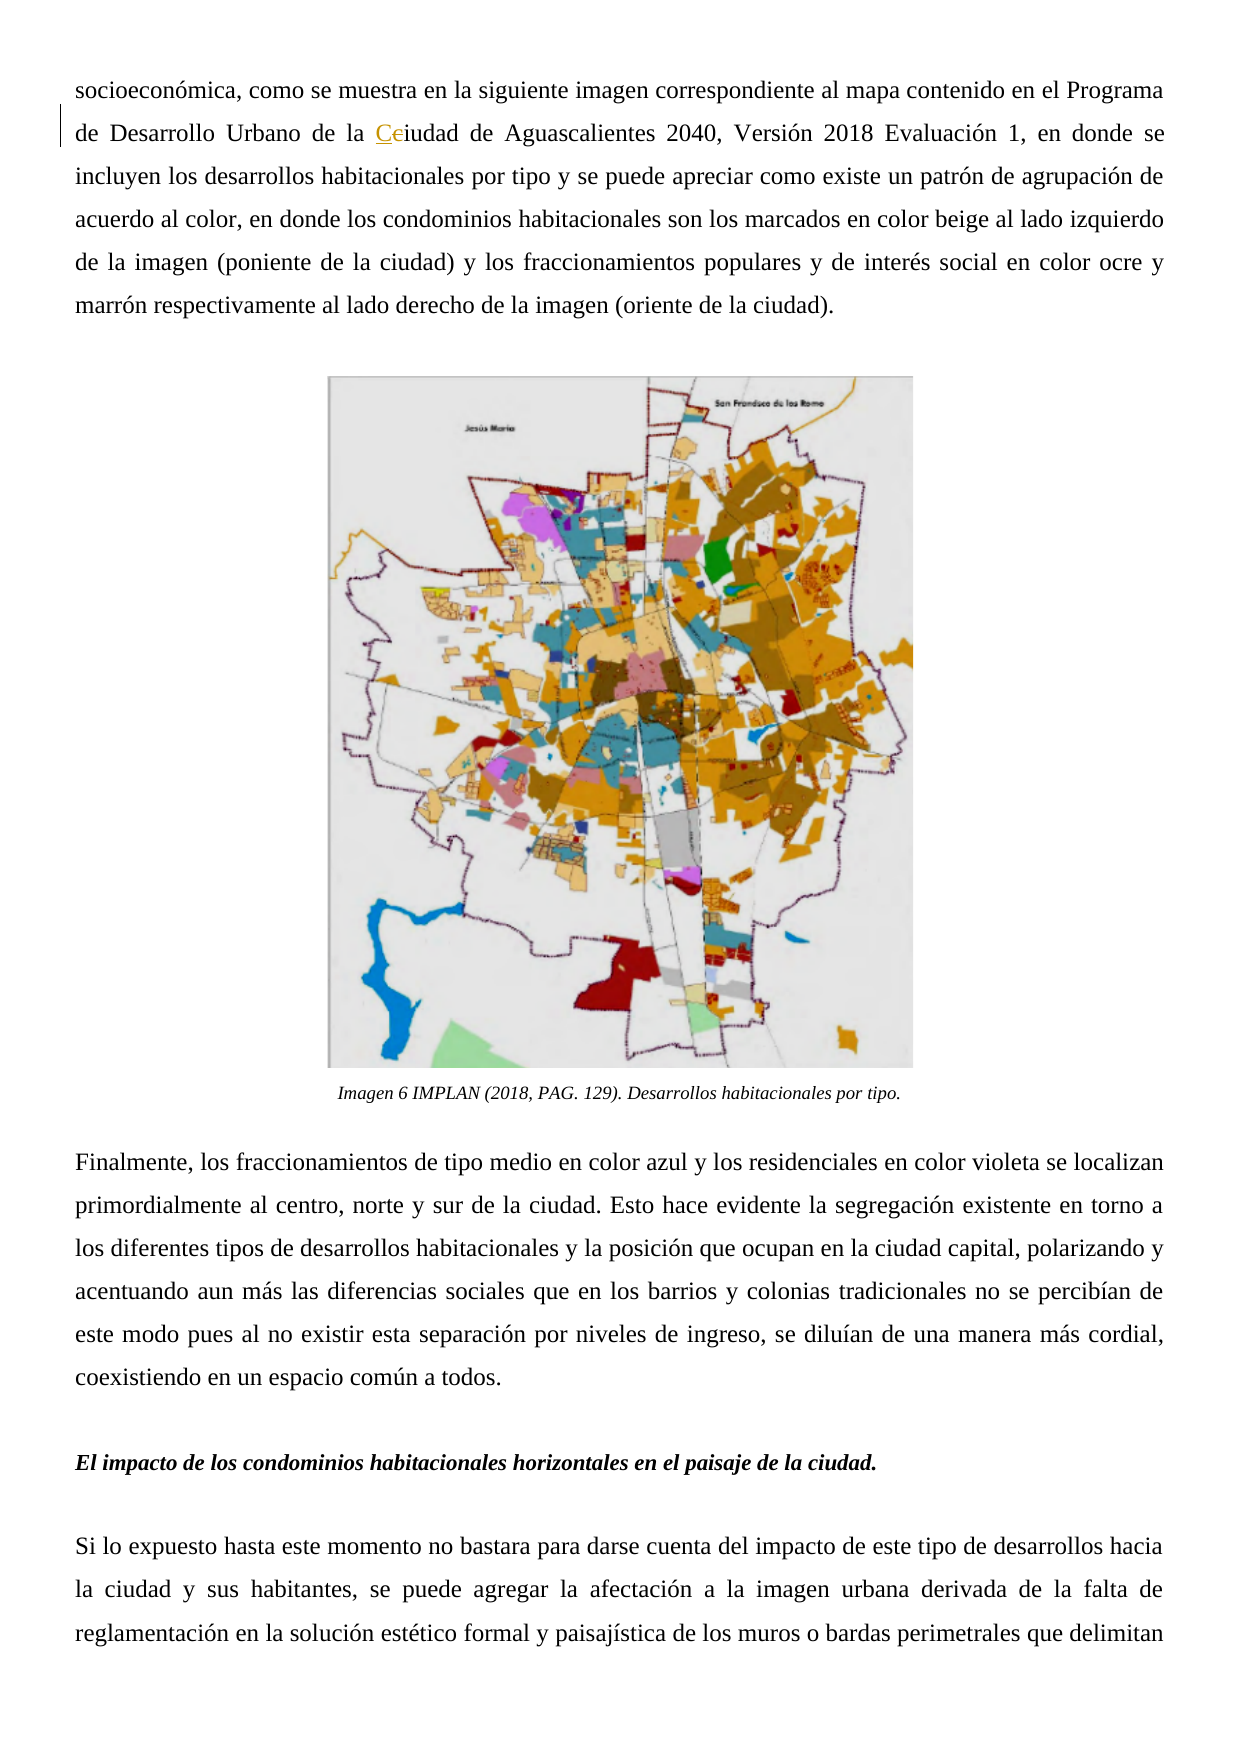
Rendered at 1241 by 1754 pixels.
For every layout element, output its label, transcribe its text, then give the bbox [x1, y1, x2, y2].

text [75, 1531, 1165, 1646]
text Finalmente, los fraccionamientos de tipo medio en color azul y los residenciales en color violeta se localizan primordialmente al centro, norte y sur de la ciudad. Esto hace evidente la segregación existente en torno a los diferentes tipos de desarrollos habitacionales y la posición que ocupan en la ciudad capital, polarizando y acentuando aun más las diferencias sociales que en los barrios y colonias tradicionales no se percibían de este modo pues al no existir esta separación por niveles de ingreso, se diluían de una manera más cordial, coexistiendo en un espacio común a todos. [75, 1147, 1165, 1391]
text Imagen 6 IMPLAN (2018, PAG. 129). Desarrollos habitacionales por tipo. [75, 1082, 1165, 1104]
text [75, 75, 1165, 319]
text El impacto de los condominios habitacionales horizontales en el paisaje de la ciudad. [75, 1449, 1165, 1475]
